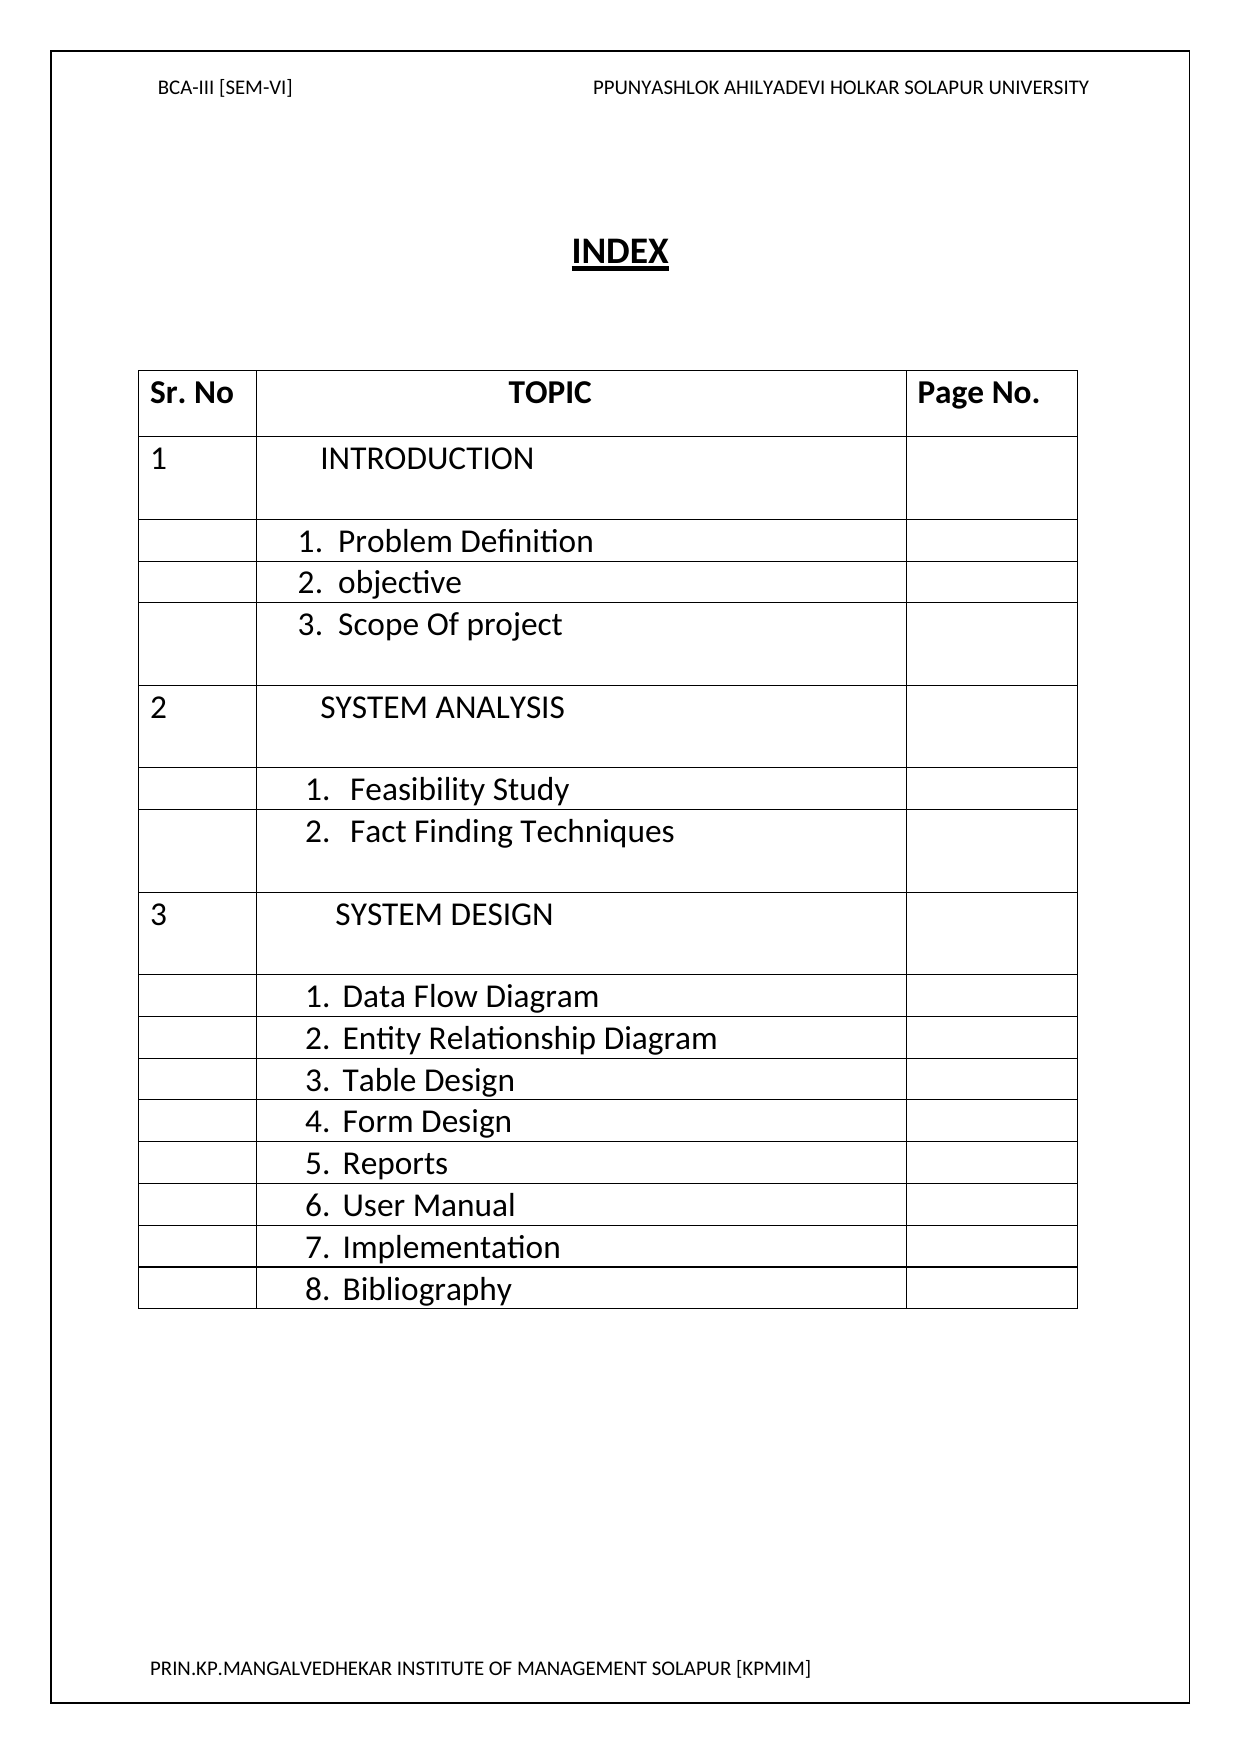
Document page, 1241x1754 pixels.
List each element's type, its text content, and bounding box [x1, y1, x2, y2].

table_header TOPIC [257, 371, 906, 436]
table_cell [907, 768, 1077, 809]
table_cell [139, 603, 256, 685]
table_cell 3. Scope Of project [257, 603, 906, 685]
table_cell [139, 520, 256, 561]
table_cell [907, 975, 1077, 1016]
table_cell [907, 1226, 1077, 1266]
table_cell 2 [139, 686, 256, 767]
table_cell [139, 1017, 256, 1058]
table_cell [907, 1268, 1077, 1308]
table_cell [907, 520, 1077, 561]
table_cell 1 [139, 437, 256, 519]
table_header Page No. [907, 371, 1077, 436]
table_cell [139, 1142, 256, 1183]
table_cell Table Design [257, 1059, 906, 1099]
table_cell [907, 603, 1077, 685]
table_cell [907, 437, 1077, 519]
table_cell Bibliography [257, 1268, 906, 1308]
table_header Sr. No [139, 371, 256, 436]
table_cell 2. objective [257, 562, 906, 602]
table_cell [907, 810, 1077, 892]
table_cell Implementation [257, 1226, 906, 1266]
table_cell Form Design [257, 1100, 906, 1141]
table_cell [907, 893, 1077, 974]
table_cell [907, 1184, 1077, 1225]
table_cell [139, 810, 256, 892]
table_cell SYSTEM ANALYSIS [257, 686, 906, 767]
text INDEX [150, 227, 1090, 273]
table_cell [139, 1059, 256, 1099]
table_cell Data Flow Diagram [257, 975, 906, 1016]
table_cell [907, 562, 1077, 602]
table_cell Entity Relationship Diagram [257, 1017, 906, 1058]
table_cell 1. Problem Definition [257, 520, 906, 561]
table_cell [907, 686, 1077, 767]
table_cell [139, 975, 256, 1016]
table_cell [907, 1017, 1077, 1058]
table_cell [907, 1059, 1077, 1099]
table_cell Feasibility Study [257, 768, 906, 809]
table_cell [139, 1100, 256, 1141]
table_cell [907, 1100, 1077, 1141]
table_cell [139, 1268, 256, 1308]
table_cell [139, 1184, 256, 1225]
table_cell [139, 1226, 256, 1266]
table_cell SYSTEM DESIGN [257, 893, 906, 974]
table_cell Reports [257, 1142, 906, 1183]
table_cell [907, 1142, 1077, 1183]
table_cell 3 [139, 893, 256, 974]
table_cell [139, 562, 256, 602]
table_cell INTRODUCTION [257, 437, 906, 519]
table_cell [139, 768, 256, 809]
table_cell User Manual [257, 1184, 906, 1225]
table_cell Fact Finding Techniques [257, 810, 906, 892]
